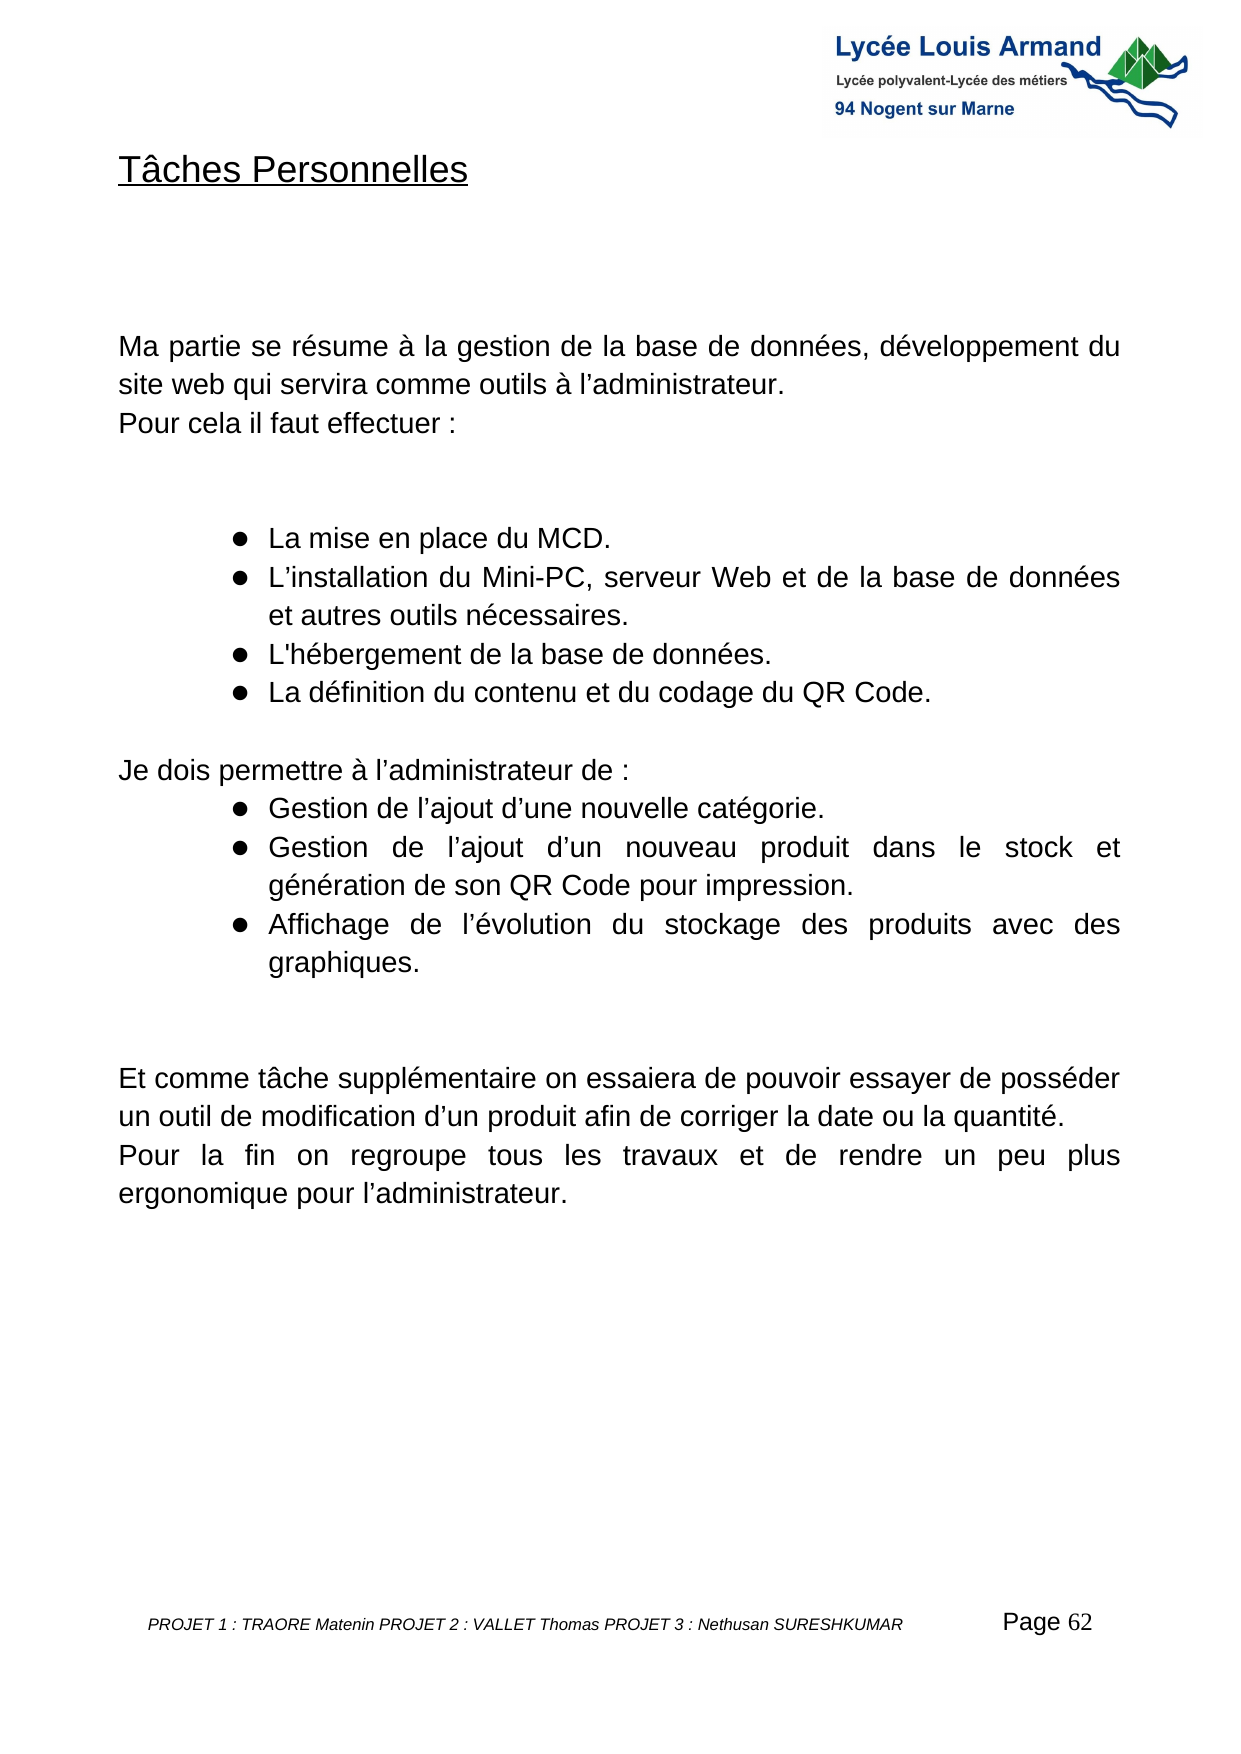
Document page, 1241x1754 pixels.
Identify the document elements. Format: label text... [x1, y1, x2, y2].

list La définition du contenu et du codage du QR Code. [231, 675, 1122, 709]
list Gestion de l’ajout d’un nouveau produit dans le stock et génération de son QR Code pour impression. [231, 829, 1122, 902]
text Pour la fin on regroupe tous les travaux et de rendre un peu plus ergonomique pour l’administrateur. [118, 1138, 1122, 1210]
text Je dois permettre à l’administrateur de : [118, 752, 1122, 786]
text Et comme tâche supplémentaire on essaiera de pouvoir essayer de posséder un outil de modification d’un produit afin de corriger la date ou la quantité. [118, 1061, 1122, 1133]
text Pour cela il faut effectuer : [118, 406, 1122, 439]
list L'hébergement de la base de données. [231, 637, 1122, 670]
list L’installation du Mini-PC, serveur Web et de la base de données et autres outils nécessaires. [231, 560, 1122, 632]
list La mise en place du MCD. [231, 521, 1122, 555]
text Tâches Personnelles [118, 147, 1122, 190]
list Affichage de l’évolution du stockage des produits avec des graphiques. [231, 907, 1122, 979]
text Ma partie se résume à la gestion de la base de données, développement du site web qui servira comme outils à l’administrateur. [118, 328, 1122, 401]
picture [821, 26, 1204, 138]
list Gestion de l’ajout d’une nouvelle catégorie. [231, 791, 1122, 824]
